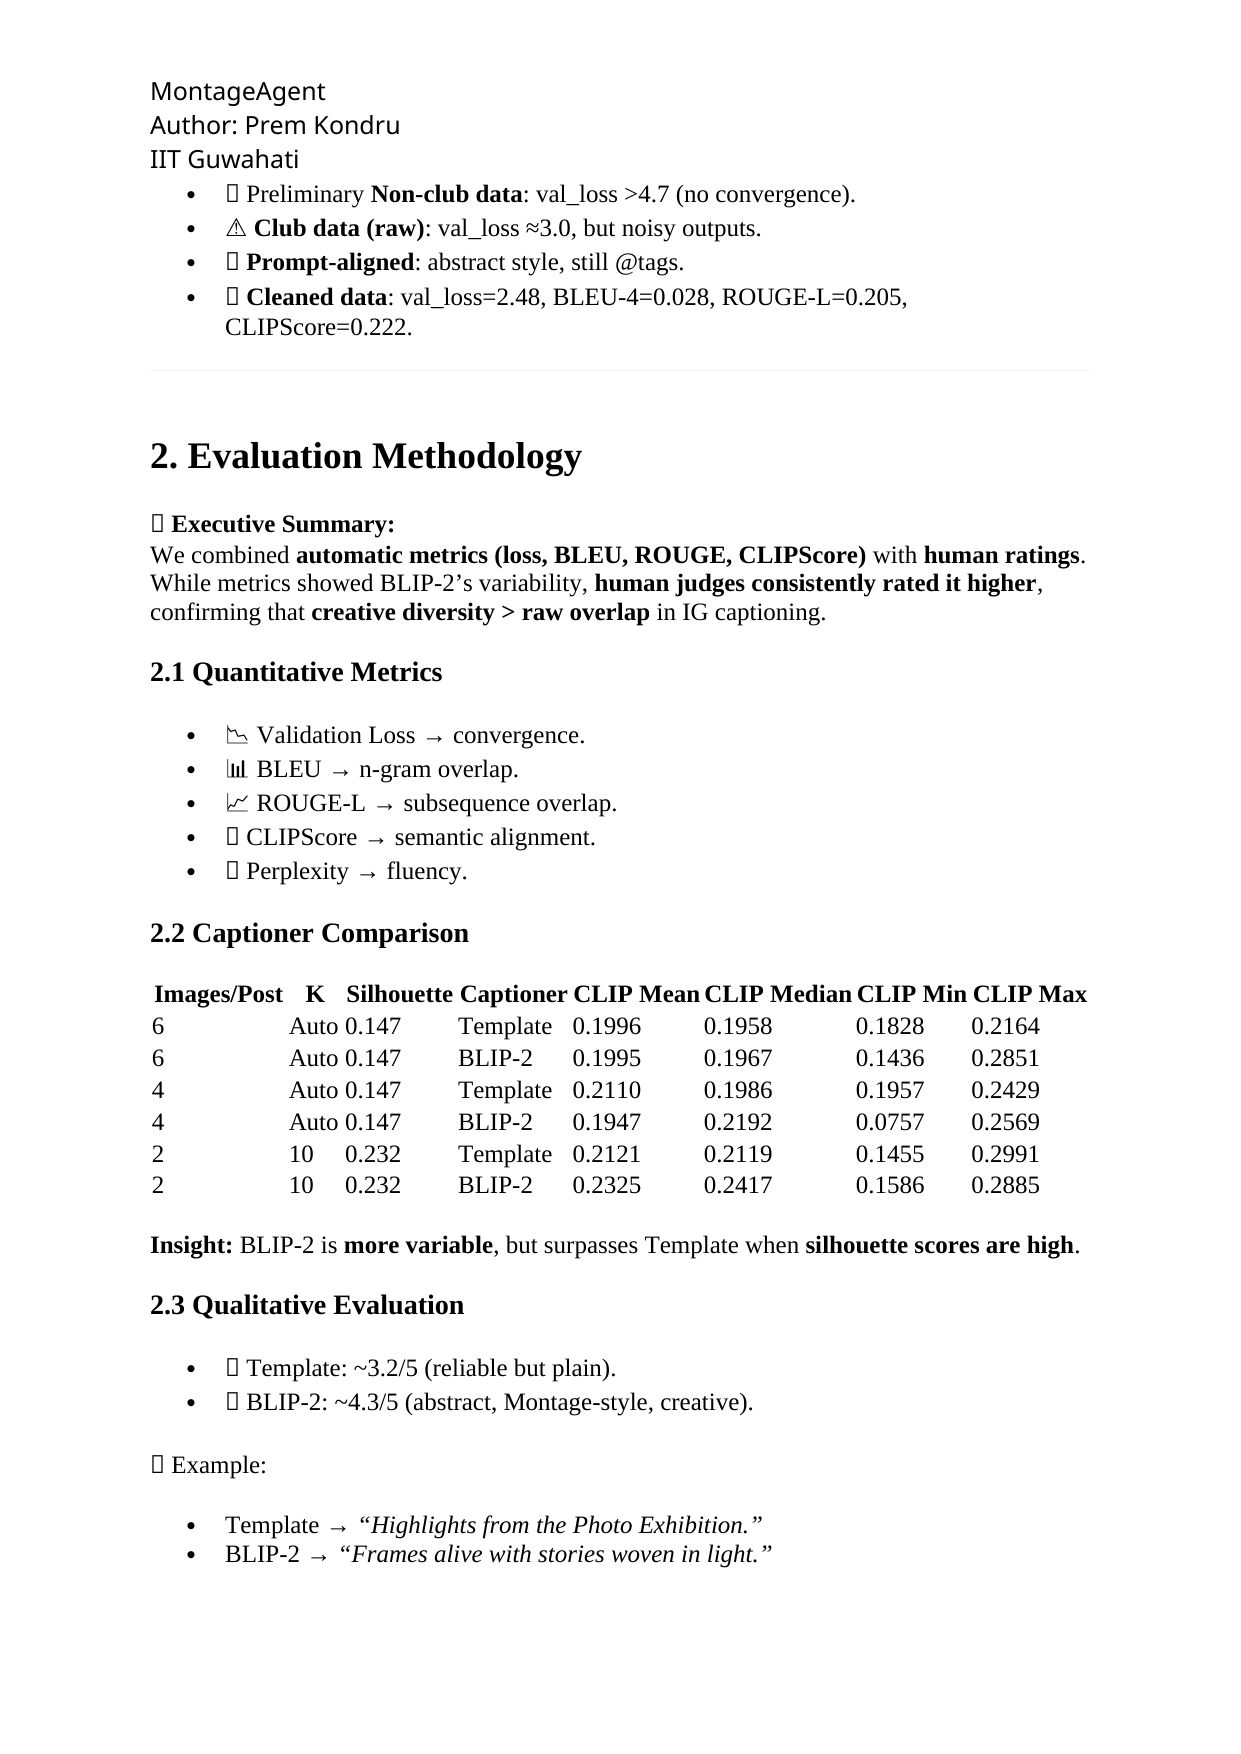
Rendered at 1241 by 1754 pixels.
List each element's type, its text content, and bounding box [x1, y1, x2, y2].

table_cell 0.2569 [970, 1105, 1090, 1137]
list 📝 Prompt-aligned: abstract style, still @tags. [187, 244, 1090, 278]
table_cell 0.2192 [702, 1105, 854, 1137]
list 📊 BLEU → n-gram overlap. [187, 751, 1090, 785]
list ❌ Preliminary Non-club data: val_loss >4.7 (no convergence). [187, 176, 1090, 210]
table_cell 0.2325 [571, 1169, 702, 1201]
table_cell 0.147 [343, 1010, 456, 1041]
table_cell 4 [150, 1105, 287, 1137]
table_cell 0.1958 [702, 1010, 854, 1041]
list 📉 Validation Loss → convergence. [187, 717, 1090, 751]
list 🔤 Perplexity → fluency. [187, 853, 1090, 887]
text 2. Evaluation Methodology [150, 433, 1090, 476]
table_cell 6 [150, 1010, 287, 1041]
table_cell 0.2429 [970, 1073, 1090, 1105]
table_cell 0.2885 [970, 1169, 1090, 1201]
table_cell Auto [287, 1041, 343, 1073]
table_header Images/Post [150, 978, 287, 1009]
table_cell 0.2119 [702, 1137, 854, 1169]
table_cell BLIP-2 [456, 1169, 571, 1201]
table_cell 2 [150, 1137, 287, 1169]
list 📈 ROUGE-L → subsequence overlap. [187, 785, 1090, 819]
table_cell 0.2417 [702, 1169, 854, 1201]
table_cell Auto [287, 1105, 343, 1137]
table_cell 0.147 [343, 1105, 456, 1137]
table_cell 0.1455 [854, 1137, 969, 1169]
table_header Captioner [456, 978, 571, 1009]
text 2.1 Quantitative Metrics [150, 655, 1090, 687]
table_header CLIP Max [970, 978, 1090, 1009]
table_header CLIP Min [854, 978, 969, 1009]
table_cell 0.2164 [970, 1010, 1090, 1041]
text 2.2 Captioner Comparison [150, 916, 1090, 948]
list Template → “Highlights from the Photo Exhibition.” [187, 1510, 1090, 1539]
table_cell 0.1967 [702, 1041, 854, 1073]
table_cell 6 [150, 1041, 287, 1073]
table_cell Template [456, 1010, 571, 1041]
table_cell 0.2851 [970, 1041, 1090, 1073]
table_cell 0.232 [343, 1169, 456, 1201]
table_header K [287, 978, 343, 1009]
table_header Silhouette [343, 978, 456, 1009]
table_cell Auto [287, 1010, 343, 1041]
list 👥 Template: ~3.2/5 (reliable but plain). [187, 1349, 1090, 1383]
table_cell Template [456, 1137, 571, 1169]
table_cell 0.1995 [571, 1041, 702, 1073]
table_cell 0.1436 [854, 1041, 969, 1073]
list BLIP-2 → “Frames alive with stories woven in light.” [187, 1539, 1090, 1567]
table_cell 0.1586 [854, 1169, 969, 1201]
table_cell 10 [287, 1169, 343, 1201]
text 📌 Example: [150, 1447, 1090, 1481]
text Insight: BLIP-2 is more variable, but surpasses Template when silhouette scores are high. [150, 1230, 1090, 1259]
table_cell 0.1996 [571, 1010, 702, 1041]
table_cell 0.232 [343, 1137, 456, 1169]
table_cell 0.2121 [571, 1137, 702, 1169]
table_cell BLIP-2 [456, 1105, 571, 1137]
table_cell 2 [150, 1169, 287, 1201]
table_cell 0.2991 [970, 1137, 1090, 1169]
table_cell 0.147 [343, 1041, 456, 1073]
table_cell 0.147 [343, 1073, 456, 1105]
table_cell Template [456, 1073, 571, 1105]
table_cell 4 [150, 1073, 287, 1105]
text 🔑 Executive Summary: We combined automatic metrics (loss, BLEU, ROUGE, CLIPScore) with human ratings. While metrics showed BLIP-2’s variability, human judges consistently rated it higher, confirming that creative diversity > raw overlap in IG captioning. [150, 506, 1090, 626]
list 🌟 BLIP-2: ~4.3/5 (abstract, Montage-style, creative). [187, 1383, 1090, 1418]
table_header CLIP Mean [571, 978, 702, 1009]
table_cell 10 [287, 1137, 343, 1169]
list ✅ Cleaned data: val_loss=2.48, BLEU-4=0.028, ROUGE-L=0.205, CLIPScore=0.222. [187, 278, 1090, 341]
table_cell 0.1986 [702, 1073, 854, 1105]
table_cell 0.1947 [571, 1105, 702, 1137]
table_cell 0.2110 [571, 1073, 702, 1105]
table_cell 0.1828 [854, 1010, 969, 1041]
text 2.3 Qualitative Evaluation [150, 1288, 1090, 1320]
table_cell 0.1957 [854, 1073, 969, 1105]
list 🎯 CLIPScore → semantic alignment. [187, 819, 1090, 853]
table_cell Auto [287, 1073, 343, 1105]
table_cell 0.0757 [854, 1105, 969, 1137]
list ⚠️ Club data (raw): val_loss ≈3.0, but noisy outputs. [187, 210, 1090, 244]
table_header CLIP Median [702, 978, 854, 1009]
table_cell BLIP-2 [456, 1041, 571, 1073]
